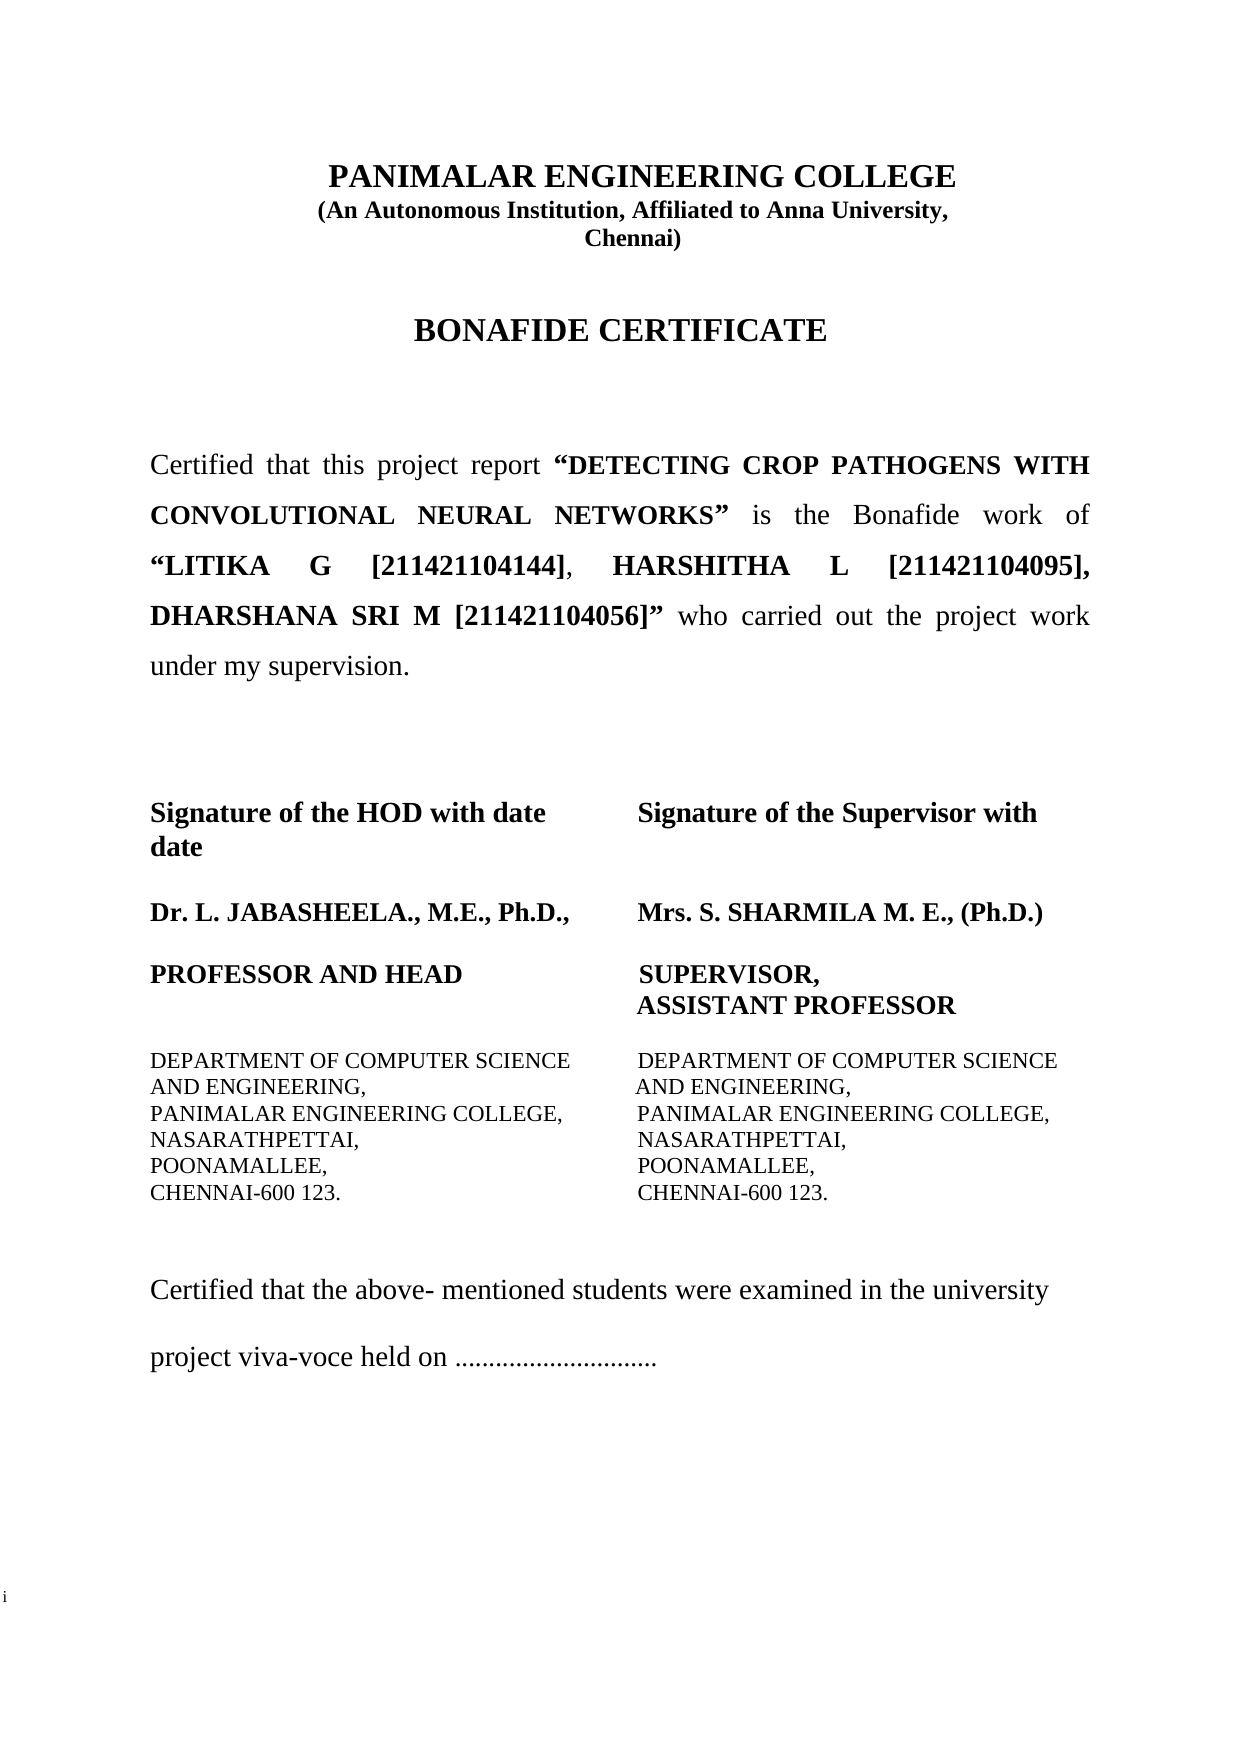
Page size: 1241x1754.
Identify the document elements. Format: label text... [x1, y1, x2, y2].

text POONAMALLEE, POONAMALLEE, [150, 1152, 1090, 1179]
text (An Autonomous Institution, Affiliated to Anna University, Chennai) [266, 195, 999, 253]
text NASARATHPETTAI, NASARATHPETTAI, [150, 1126, 1090, 1152]
text Signature of the HOD with date Signature of the Supervisor with date [150, 795, 1090, 862]
text ASSISTANT PROFESSOR [150, 989, 1090, 1021]
subtitle PANIMALAR ENGINEERING COLLEGE [261, 157, 1024, 195]
text PANIMALAR ENGINEERING COLLEGE, PANIMALAR ENGINEERING COLLEGE, [150, 1100, 1090, 1126]
text Certified that this project report “DETECTING CROP PATHOGENS WITH CONVOLUTIONAL NEURAL NETWORKS” is the Bonafide work of “LITIKA G [211421104144], HARSHITHA L [211421104095], DHARSHANA SRI M [211421104056]” who carried out the project work under my supervision. [150, 447, 1090, 682]
subtitle BONAFIDE CERTIFICATE [242, 311, 999, 349]
text PROFESSOR AND HEAD SUPERVISOR, [150, 958, 1090, 989]
text AND ENGINEERING, AND ENGINEERING, [150, 1073, 1090, 1100]
text DEPARTMENT OF COMPUTER SCIENCE DEPARTMENT OF COMPUTER SCIENCE [150, 1047, 1090, 1073]
text CHENNAI-600 123. CHENNAI-600 123. [150, 1179, 1090, 1205]
text Certified that the above- mentioned students were examined in the university project viva-voce held on .............................. [150, 1272, 1092, 1373]
text Dr. L. JABASHEELA., M.E., Ph.D., Mrs. S. SHARMILA M. E., (Ph.D.) [150, 896, 1122, 927]
